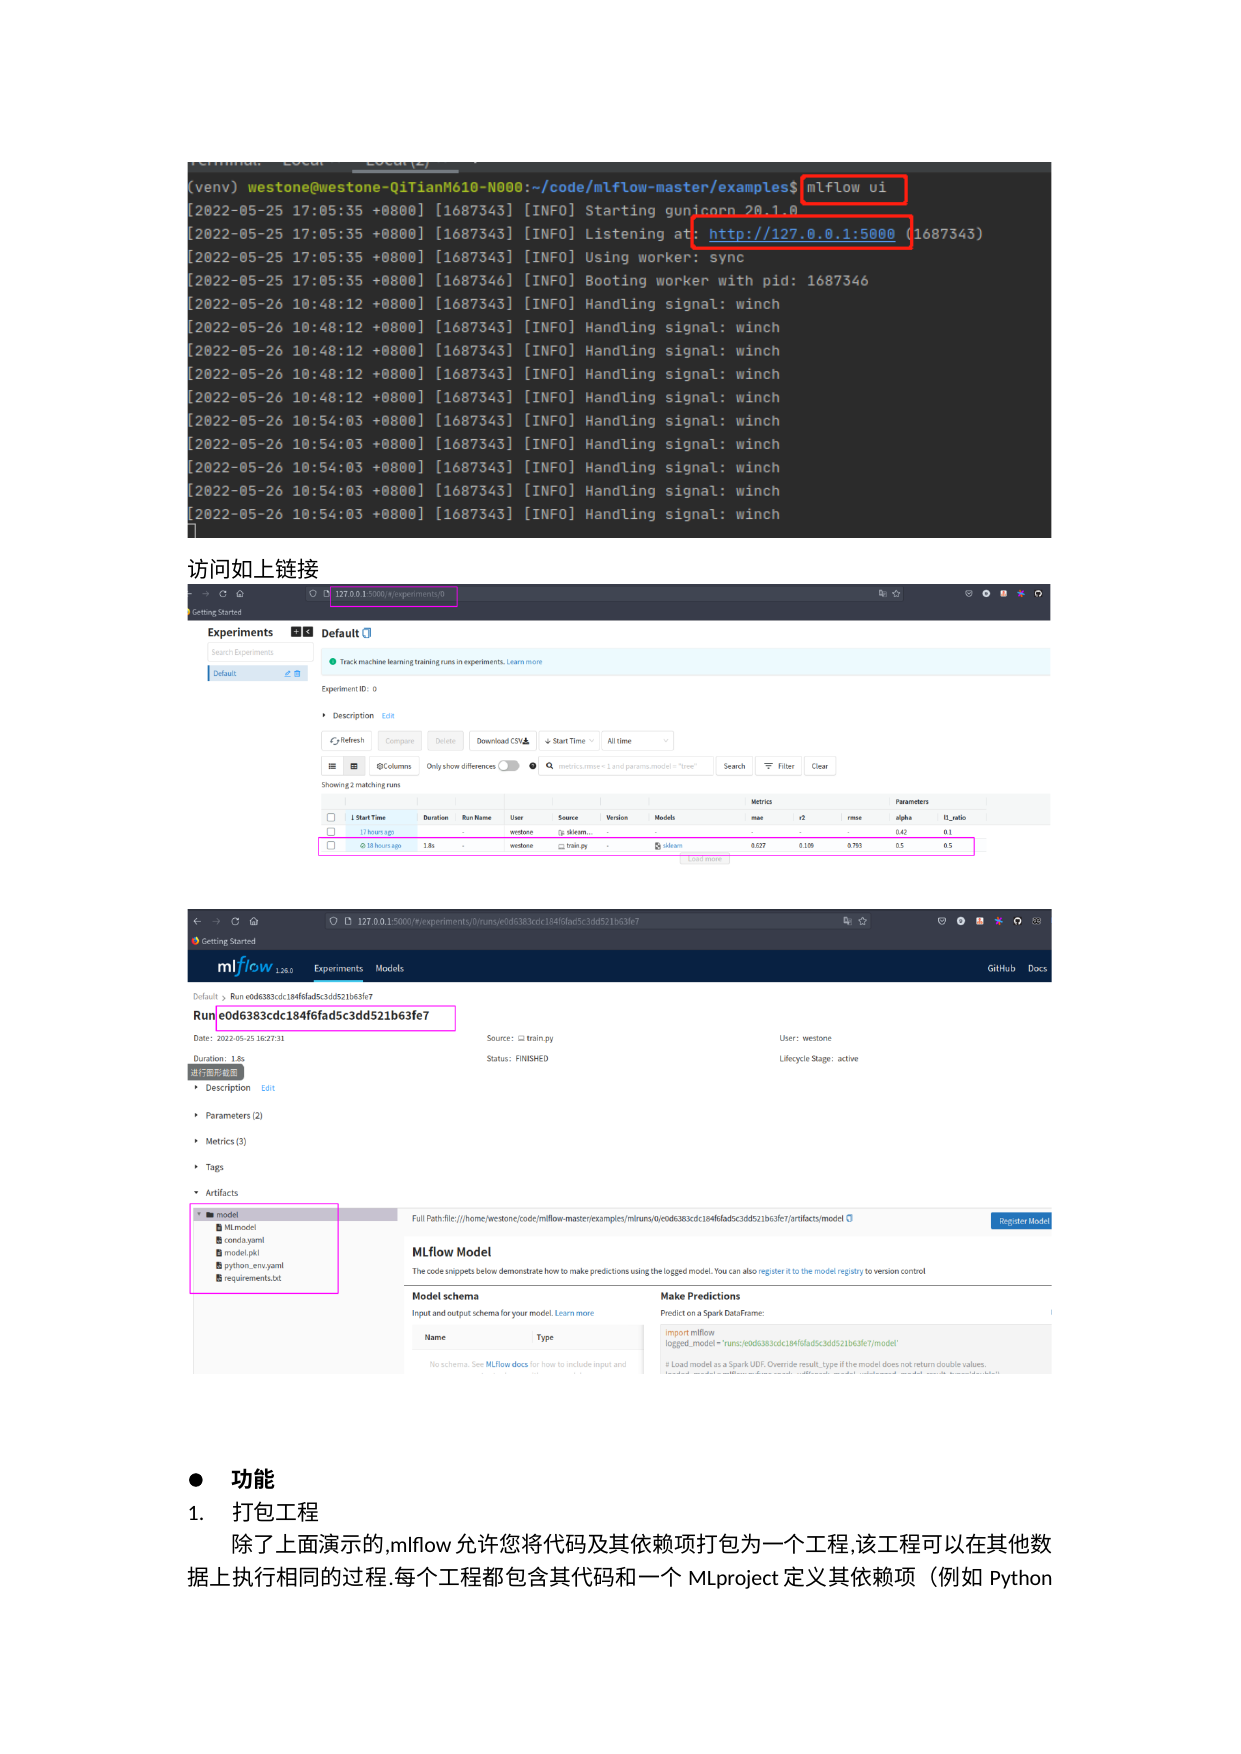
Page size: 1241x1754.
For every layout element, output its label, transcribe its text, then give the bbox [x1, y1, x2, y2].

list 打包工程 [187, 1494, 1053, 1527]
picture [187, 162, 1052, 538]
picture [187, 909, 1052, 1374]
picture [187, 584, 1051, 899]
list 访问如上链接 [187, 552, 1053, 584]
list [187, 1527, 1053, 1592]
list 功能 [187, 1462, 1053, 1494]
